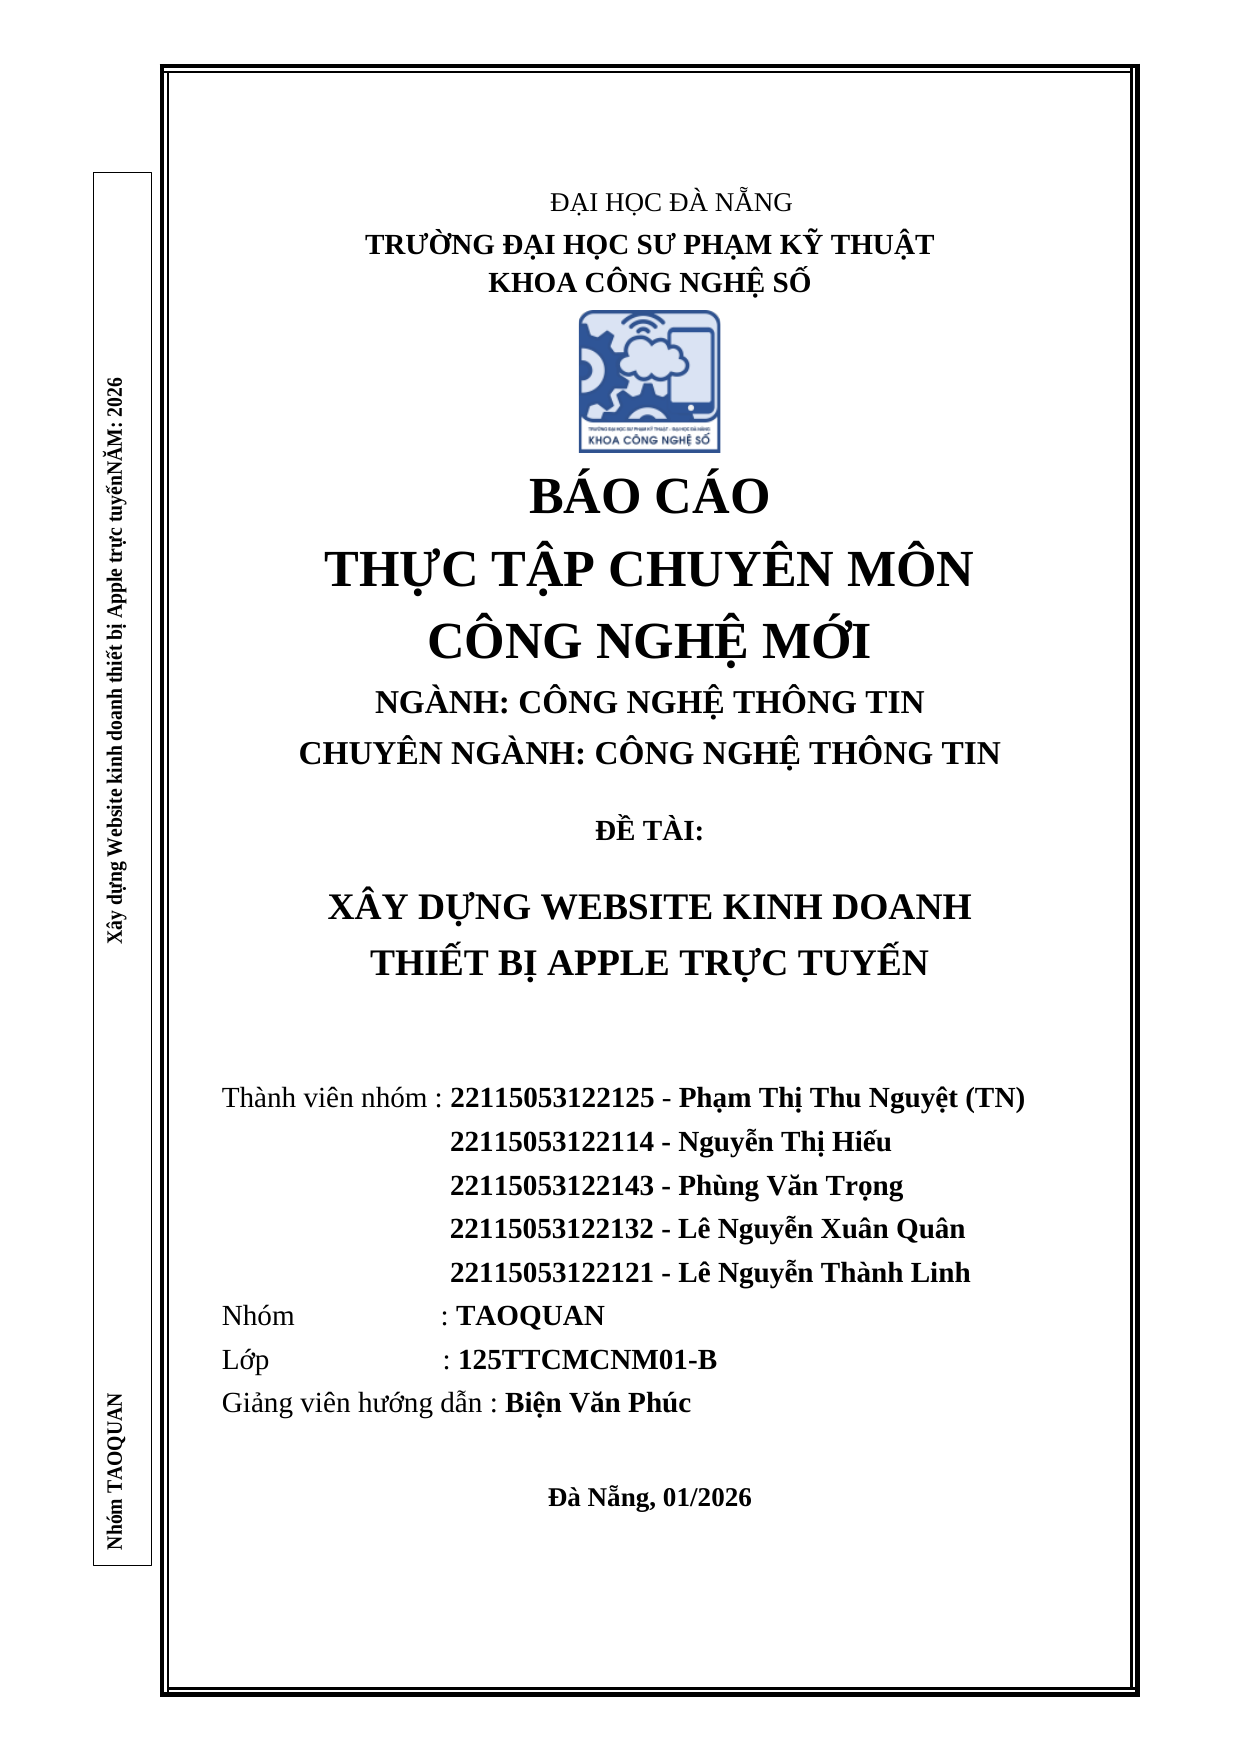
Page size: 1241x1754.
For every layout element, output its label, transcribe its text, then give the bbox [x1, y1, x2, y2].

text Xây dựng WEBSite kinh doanh [222, 884, 1077, 928]
text thiết bị apple trực tuyến [222, 941, 1077, 984]
text Đà Nẵng, 01/2026 [177, 1481, 1122, 1512]
text CHUYÊN NGÀNH: CÔNG NGHỆ THÔNG TIN [177, 733, 1122, 771]
list ĐẠI HỌC ĐÀ NẴNG [214, 186, 1122, 217]
text KHOA CÔNG NGHỆ SỐ [177, 265, 1122, 298]
text 22115053122143 - Phùng Văn Trọng [222, 1168, 1122, 1201]
text Giảng viên hướng dẫn : Biện Văn Phúc [222, 1385, 1122, 1419]
text Lớp : 125TTCMCNM01-B [222, 1342, 1122, 1375]
text BÁO CÁO [177, 465, 1122, 525]
text THỰC TẬP CHUYÊN MÔN [177, 537, 1122, 597]
text 22115053122132 - Lê Nguyễn Xuân Quân [222, 1211, 1122, 1245]
text CÔNG NGHỆ MỚI [177, 610, 1122, 670]
text NGÀNH: CÔNG NGHỆ THÔNG TIN [177, 682, 1122, 721]
text ĐỀ TÀI: [177, 813, 1122, 847]
text Nhóm : TAOQUAN [222, 1298, 1122, 1332]
text Thành viên nhóm : 22115053122125 - Phạm Thị Thu Nguyệt (TN) [222, 1081, 1122, 1114]
text 22115053122121 - Lê Nguyễn Thành Linh [222, 1255, 1122, 1288]
text TRƯỜNG ĐẠI HỌC SƯ PHẠM KỸ THUẬT [177, 227, 1122, 261]
text 22115053122114 - Nguyễn Thị Hiếu [222, 1124, 1122, 1158]
picture [578, 310, 721, 453]
